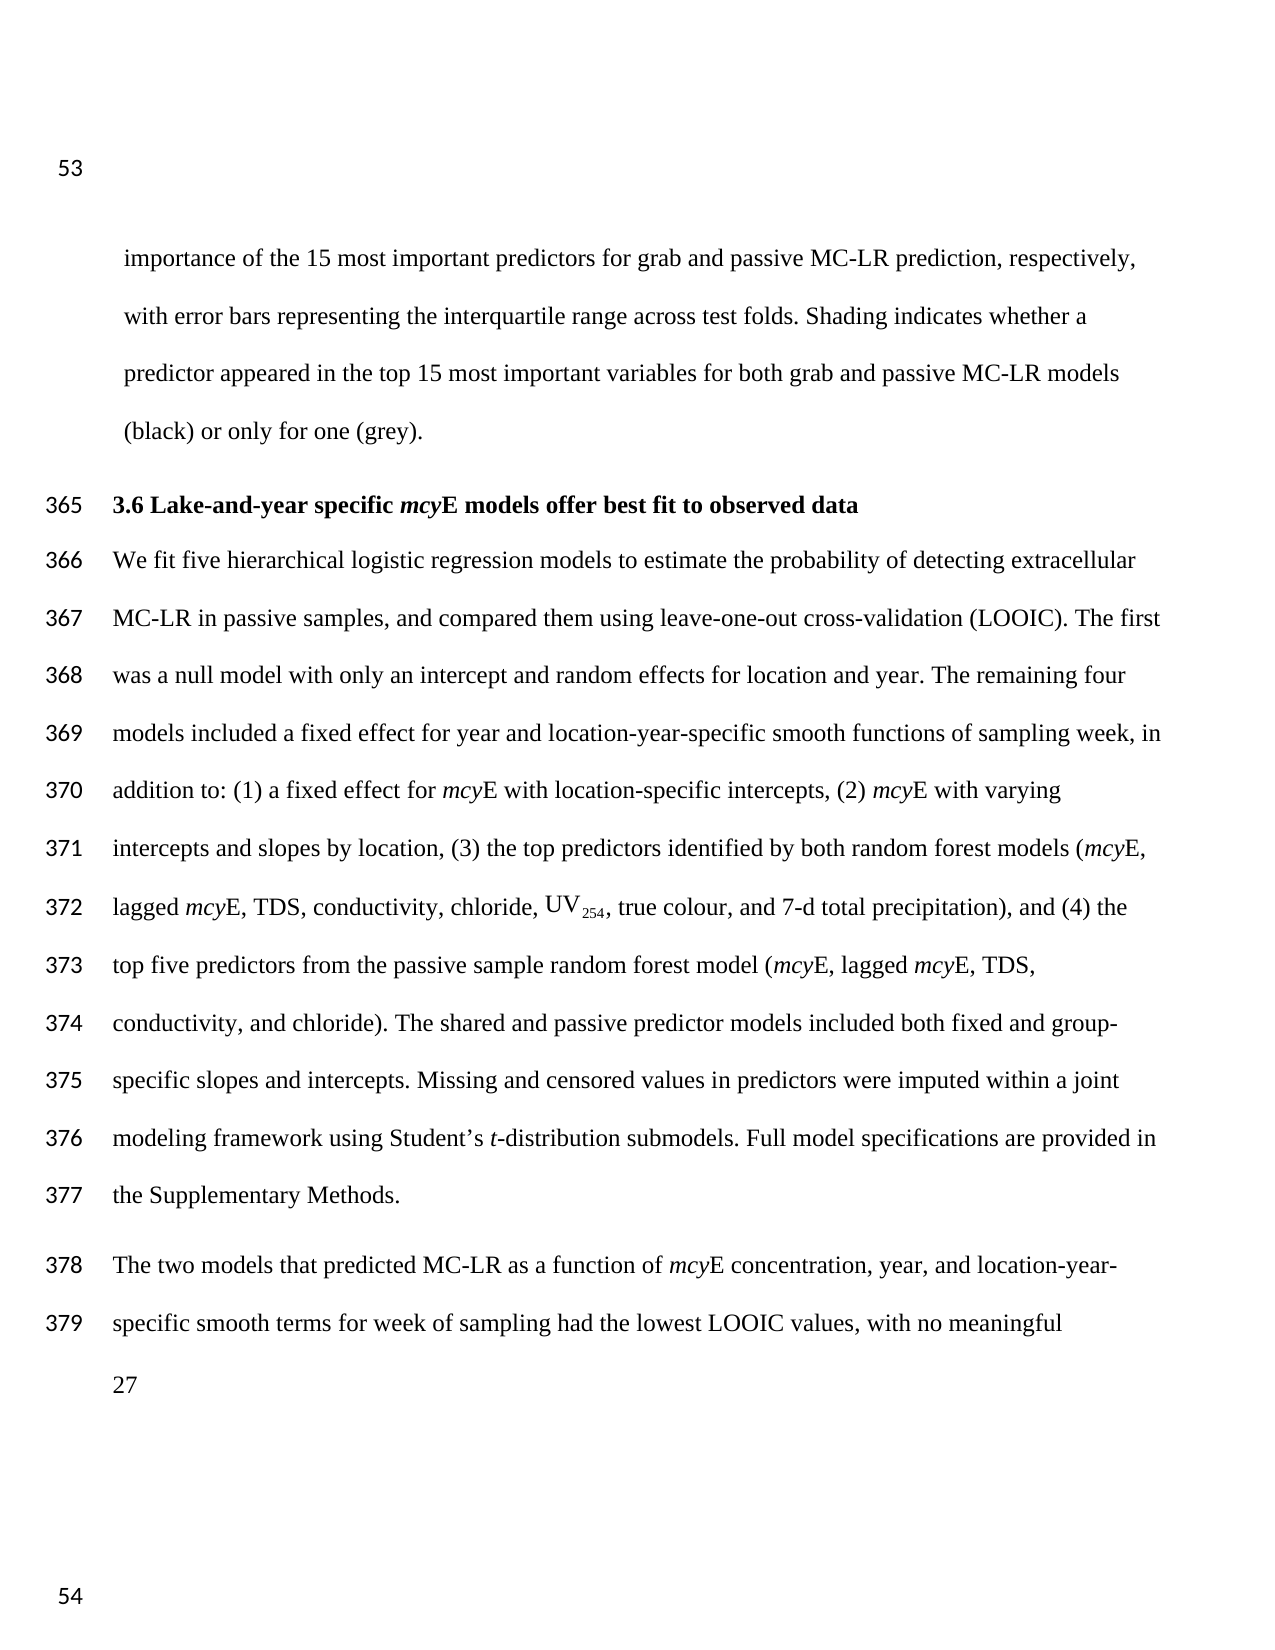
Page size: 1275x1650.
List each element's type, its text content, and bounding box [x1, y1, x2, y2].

text We fit five hierarchical logistic regression models to estimate the probability of detecting extracellular MC-LR in passive samples, and compared them using leave-one-out cross-validation (LOOIC). The first was a null model with only an intercept and random effects for location and year. The remaining four models included a fixed effect for year and location-year-specific smooth functions of sampling week, in addition to: (1) a fixed effect for mcyE with location-specific intercepts, (2) mcyE with varying intercepts and slopes by location, (3) the top predictors identified by both random forest models (mcyE, lagged mcyE, TDS, conductivity, chloride, , true colour, and 7-d total precipitation), and (4) the top five predictors from the passive sample random forest model (mcyE, lagged mcyE, TDS, conductivity, and chloride). The shared and passive predictor models included both fixed and group-specific slopes and intercepts. Missing and censored values in predictors were imputed within a joint modeling framework using Student’s t-distribution submodels. Full model specifications are provided in the Supplementary Methods. [112, 545, 1163, 1209]
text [112, 1251, 1163, 1337]
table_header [112, 223, 1163, 486]
subtitle 3.6 Lake-and-year specific mcyE models offer best fit to observed data [112, 490, 1163, 518]
